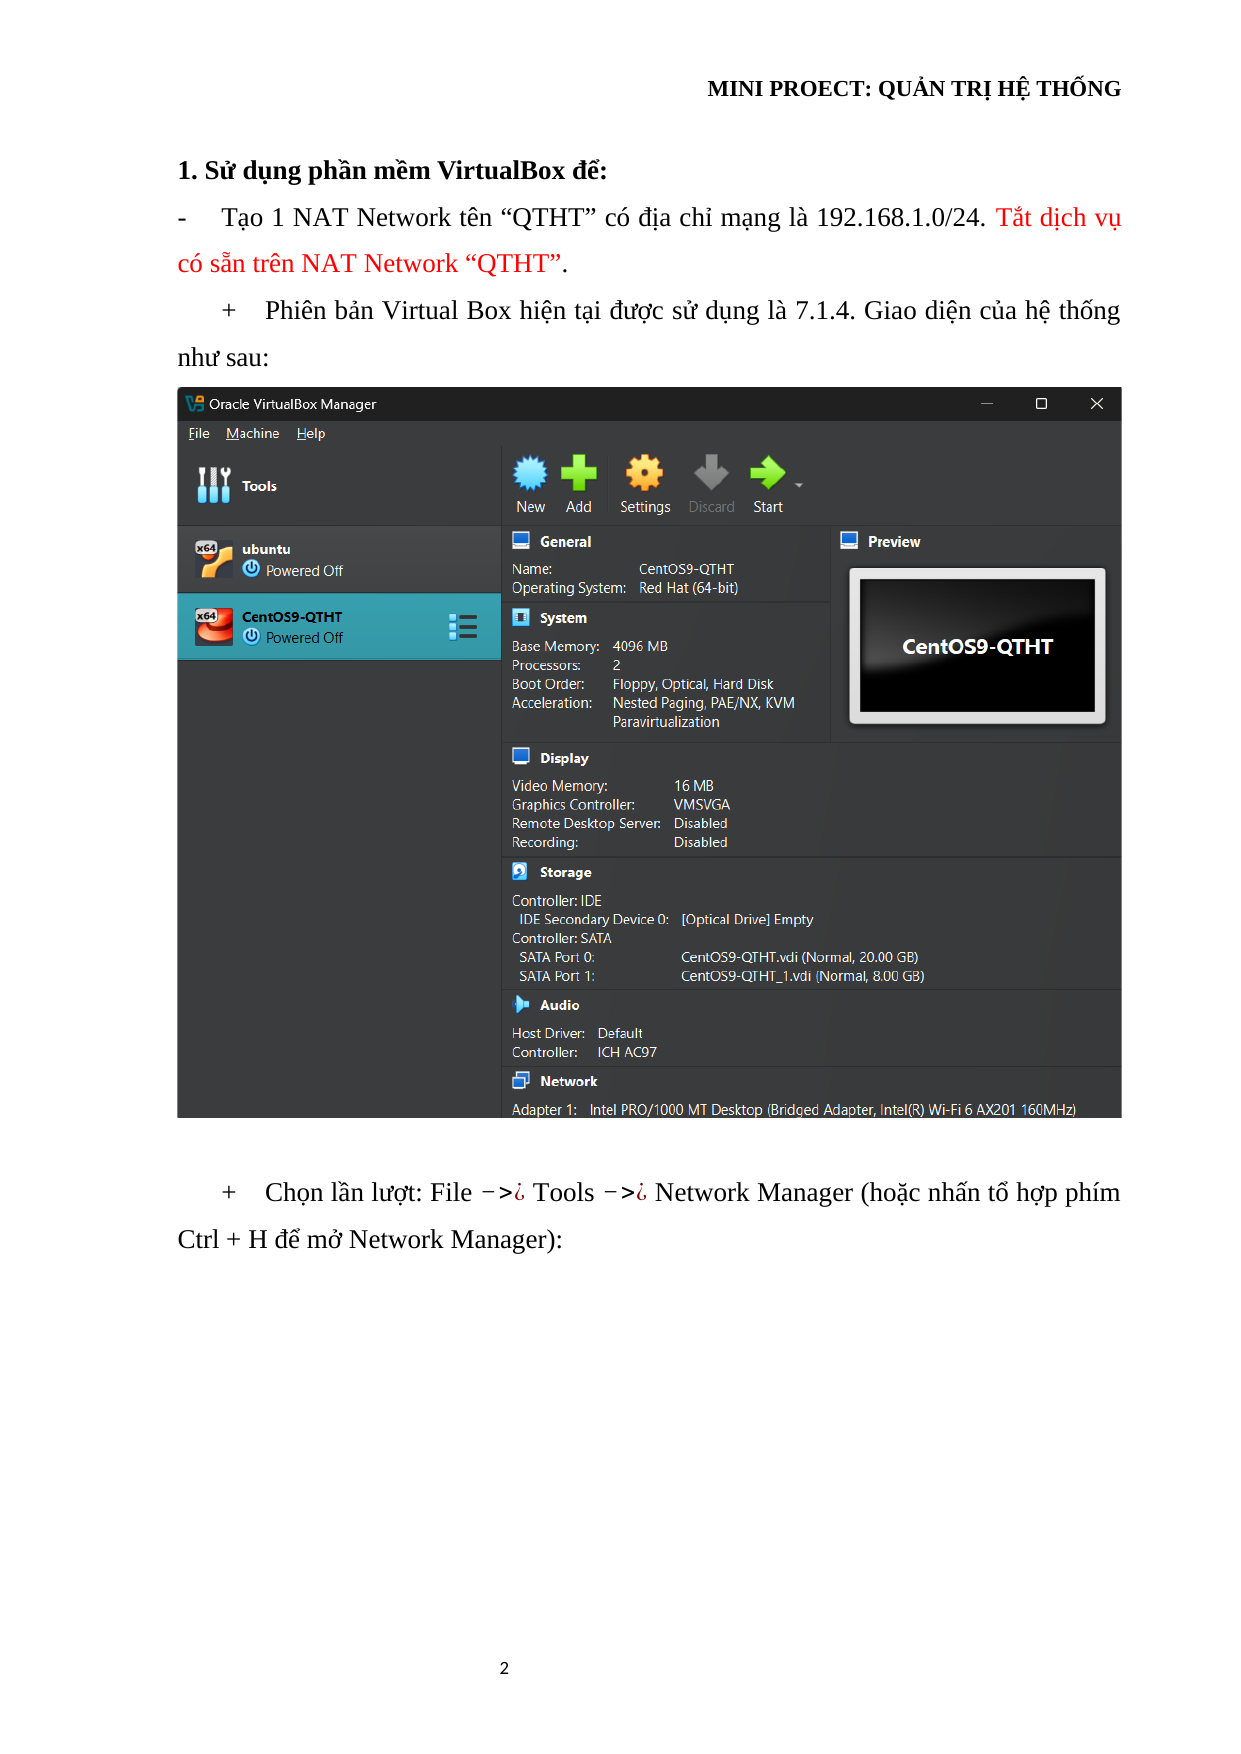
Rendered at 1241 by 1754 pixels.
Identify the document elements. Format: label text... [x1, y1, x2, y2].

text + Phiên bản Virtual Box hiện tại được sử dụng là 7.1.4. Giao diện của hệ thống như sau: [177, 294, 1122, 372]
text + Chọn lần lượt: File Tools Network Manager (hoặc nhấn tổ hợp phím Ctrl + H để mở Network Manager): [177, 1177, 1122, 1254]
picture [177, 387, 1122, 1118]
subtitle Sử dụng phần mềm VirtualBox để: [177, 154, 1122, 185]
text - Tạo 1 NAT Network tên “QTHT” có địa chỉ mạng là 192.168.1.0/24. Tắt dịch vụ có sẵn trên NAT Network “QTHT”. [177, 201, 1122, 278]
